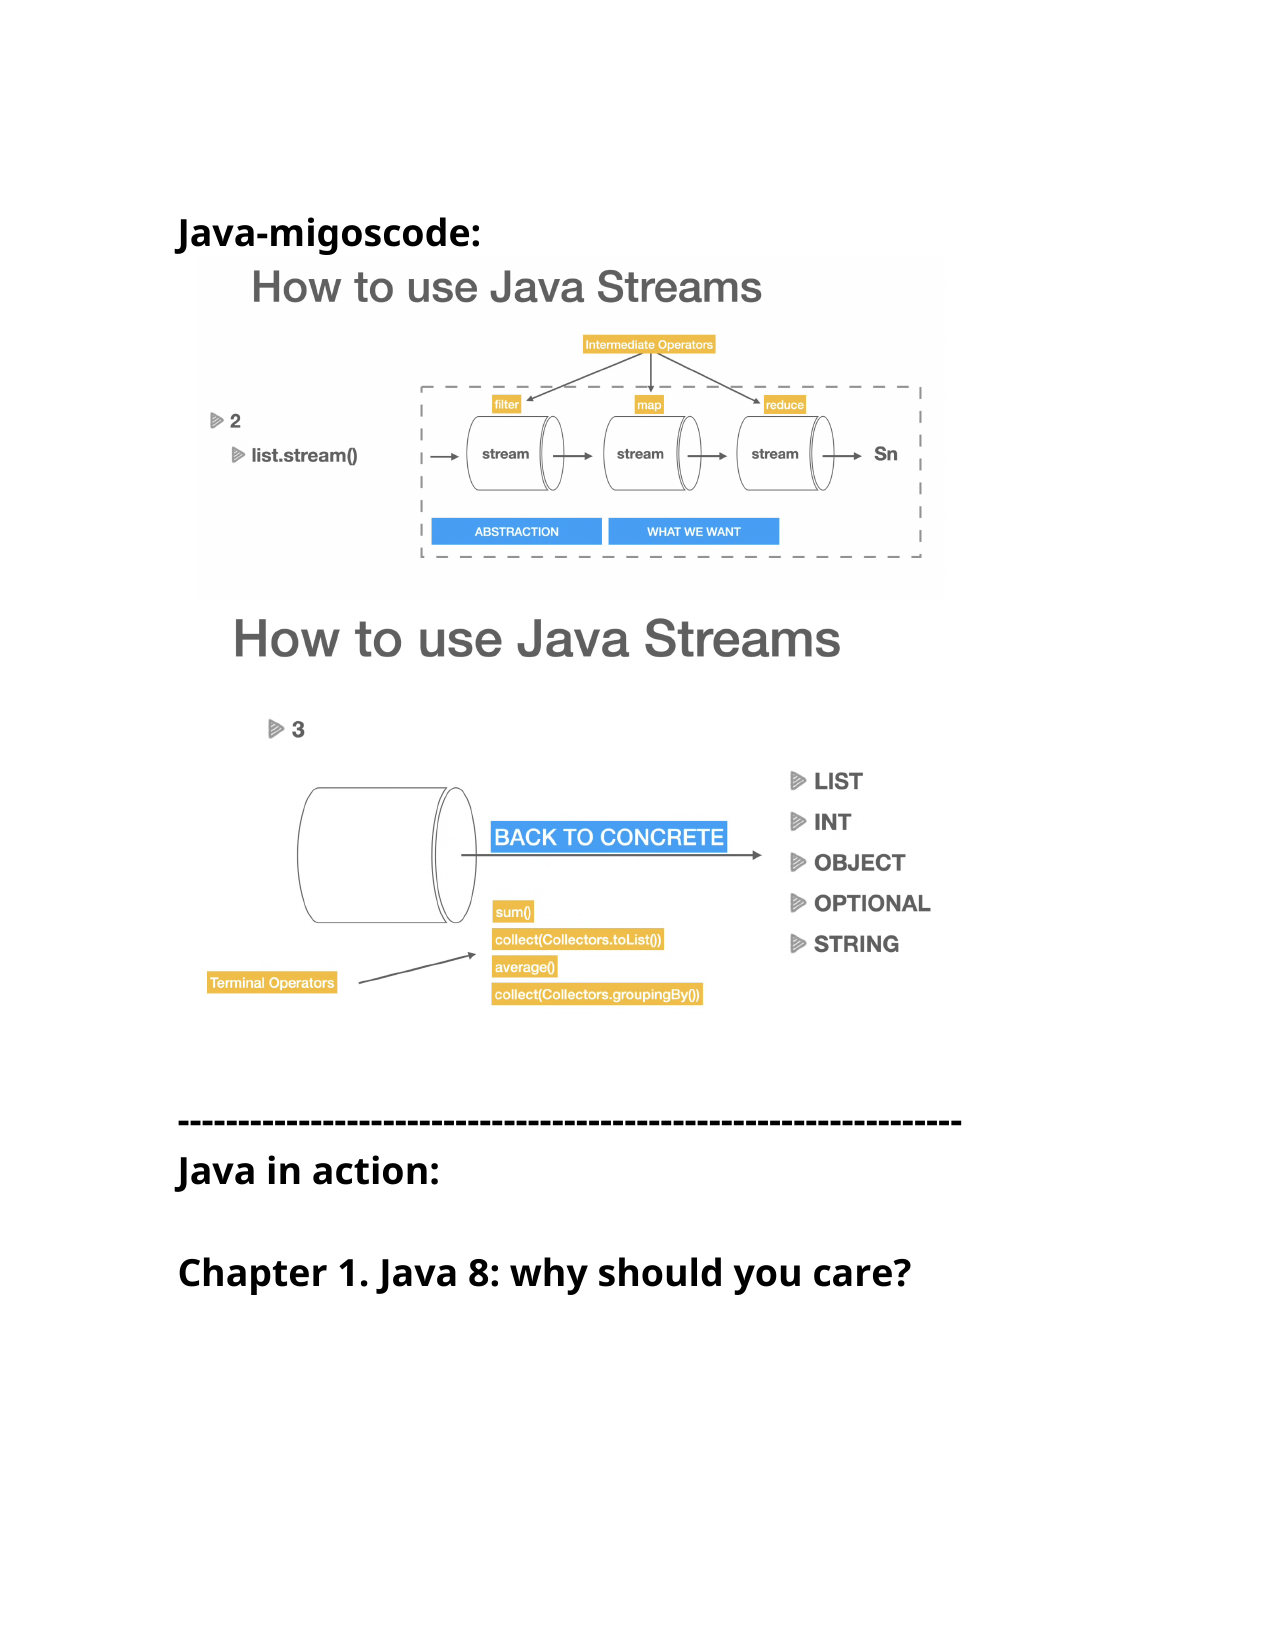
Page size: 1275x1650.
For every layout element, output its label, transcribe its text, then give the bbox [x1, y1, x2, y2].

text Chapter 1. Java 8: why should you care? [177, 1246, 1098, 1297]
text Java in action: [177, 1144, 1098, 1195]
text ----------------------------------------------------------------- [177, 1093, 1098, 1144]
text Java-migoscode: [177, 207, 1098, 258]
